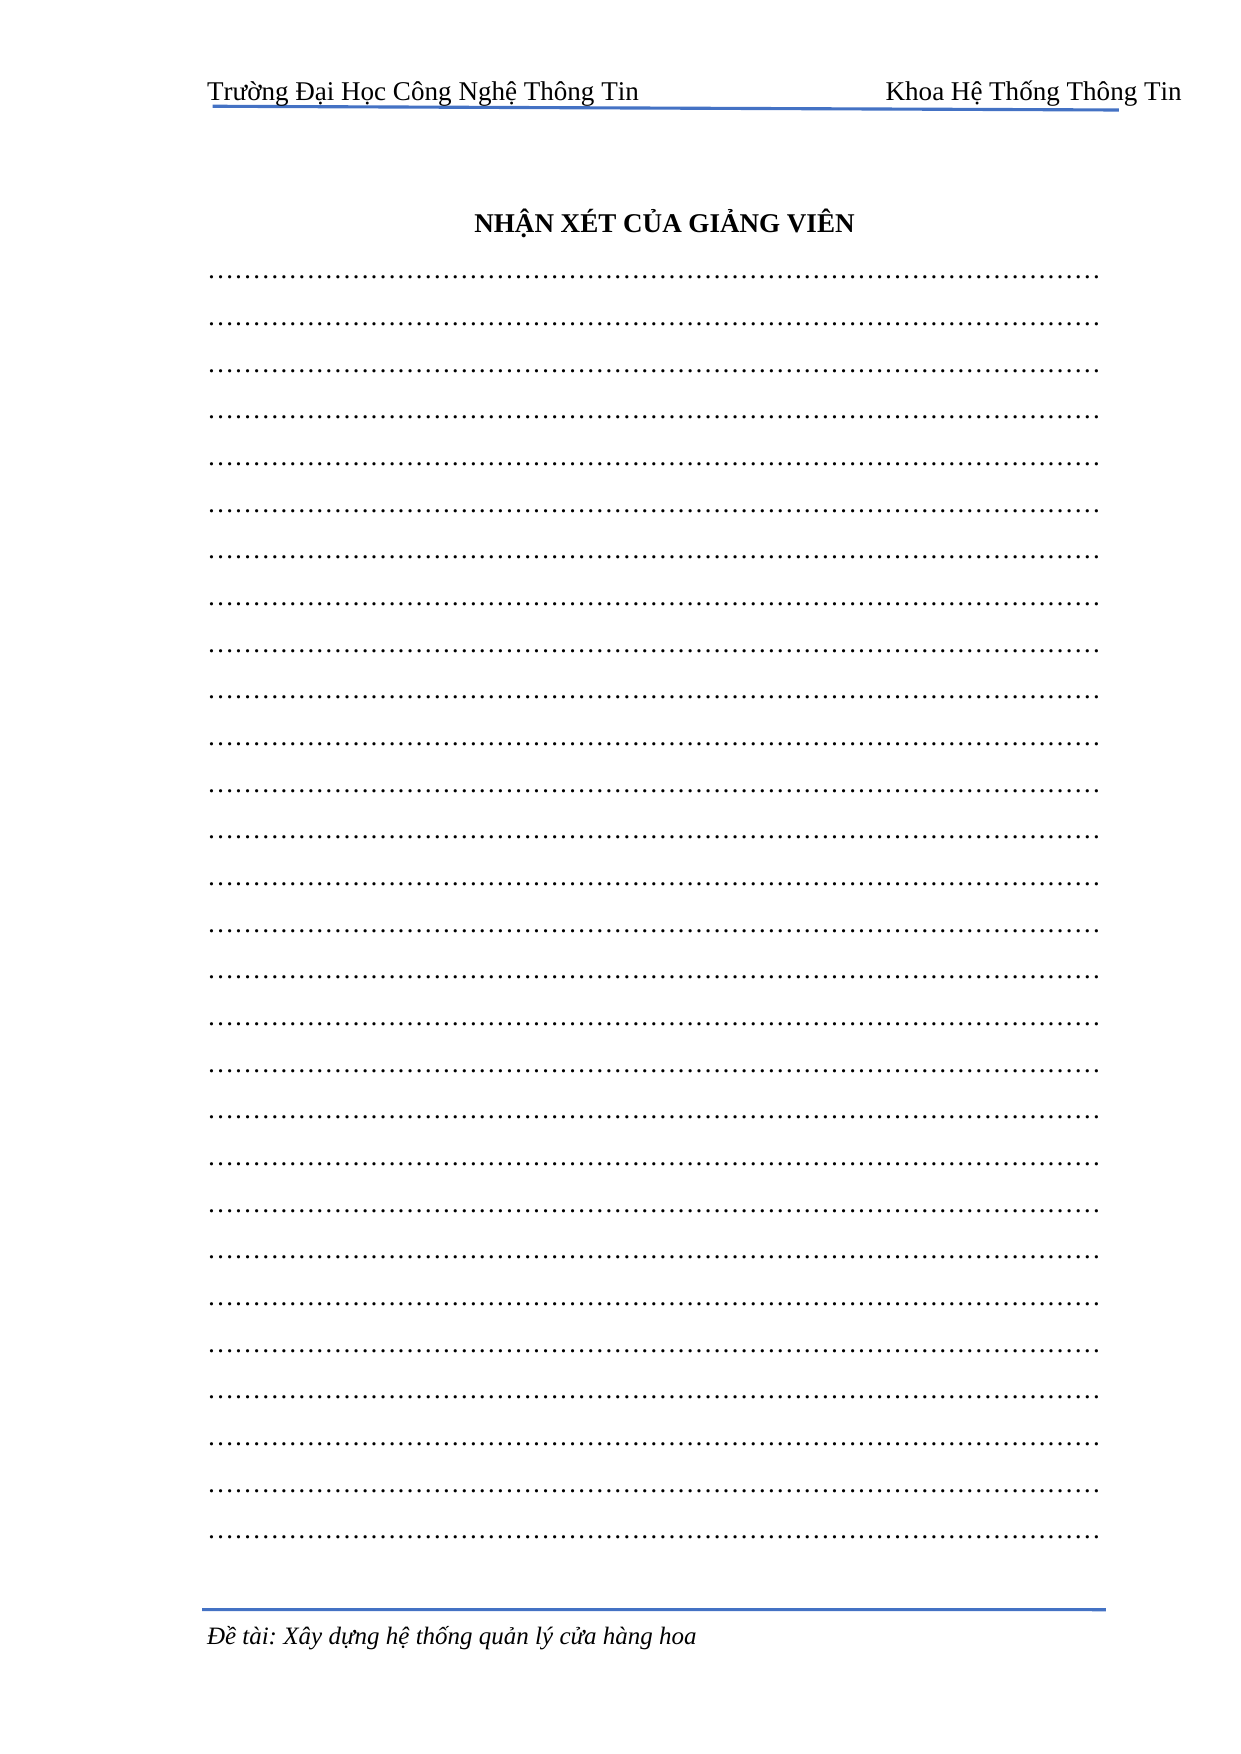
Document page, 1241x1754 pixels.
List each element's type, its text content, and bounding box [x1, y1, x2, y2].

text ……………………………………………………………………………………… [207, 580, 1122, 611]
text ……………………………………………………………………………………… [207, 767, 1122, 798]
text ……………………………………………………………………………………… [207, 1513, 1122, 1544]
text ……………………………………………………………………………………… [207, 1467, 1122, 1498]
text ……………………………………………………………………………………… [207, 907, 1122, 938]
text ……………………………………………………………………………………… [207, 487, 1122, 518]
text ……………………………………………………………………………………… [207, 1327, 1122, 1358]
text ……………………………………………………………………………………… [207, 813, 1122, 844]
text NHẬN XÉT CỦA GIẢNG VIÊN [207, 207, 1122, 238]
text ……………………………………………………………………………………… [207, 627, 1122, 658]
text ……………………………………………………………………………………… [207, 1420, 1122, 1451]
text ……………………………………………………………………………………… [207, 1280, 1122, 1311]
text ……………………………………………………………………………………… [207, 1093, 1122, 1124]
text ……………………………………………………………………………………… [207, 393, 1122, 424]
text ……………………………………………………………………………………… [207, 860, 1122, 891]
text ……………………………………………………………………………………… [207, 1140, 1122, 1171]
text ……………………………………………………………………………………… [207, 1233, 1122, 1264]
text ……………………………………………………………………………………… [207, 347, 1122, 378]
text ……………………………………………………………………………………… [207, 1047, 1122, 1078]
text ……………………………………………………………………………………… [207, 300, 1122, 331]
text ……………………………………………………………………………………… [207, 1373, 1122, 1404]
text ……………………………………………………………………………………… [207, 440, 1122, 471]
text ……………………………………………………………………………………… [207, 673, 1122, 704]
text ……………………………………………………………………………………… [207, 953, 1122, 984]
text ……………………………………………………………………………………… [207, 720, 1122, 751]
text ……………………………………………………………………………………… [207, 533, 1122, 564]
text ……………………………………………………………………………………… [207, 1187, 1122, 1218]
text ……………………………………………………………………………………… [207, 1000, 1122, 1031]
text ……………………………………………………………………………………… [207, 253, 1122, 284]
